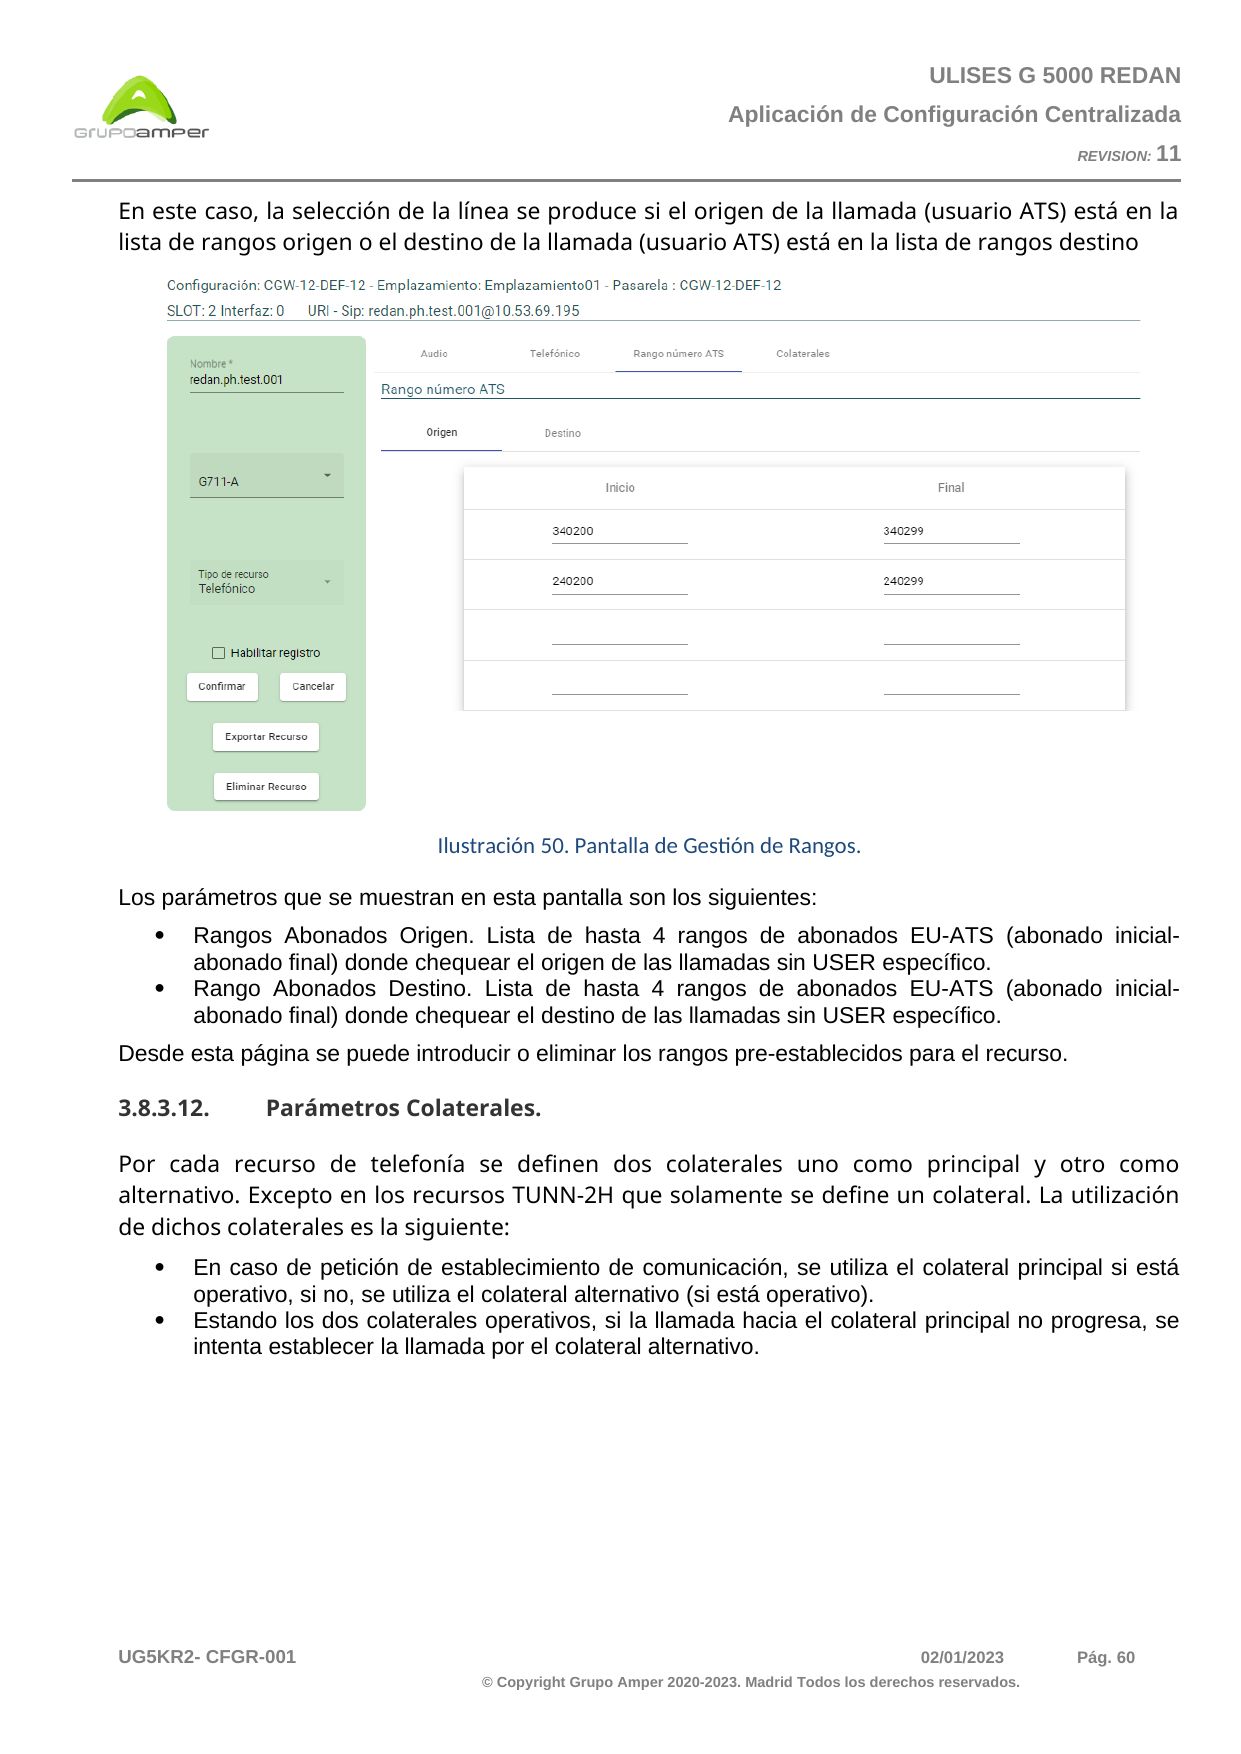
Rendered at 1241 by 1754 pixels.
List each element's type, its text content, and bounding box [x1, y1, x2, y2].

list Rangos Abonados Origen. Lista de hasta 4 rangos de abonados EU-ATS (abonado inicial-abonado final) donde chequear el origen de las llamadas sin USER específico. [156, 922, 1181, 975]
text En este caso, la selección de la línea se produce si el origen de la llamada (usuario ATS) está en la lista de rangos origen o el destino de la llamada (usuario ATS) está en la lista de rangos destino [118, 194, 1181, 257]
subtitle Parámetros Colaterales. [118, 1092, 1181, 1123]
list Estando los dos colaterales operativos, si la llamada hacia el colateral principal no progresa, se intenta establecer la llamada por el colateral alternativo. [156, 1307, 1181, 1360]
text Los parámetros que se muestran en esta pantalla son los siguientes: [118, 884, 1181, 910]
text Por cada recurso de telefonía se definen dos colaterales uno como principal y otro como alternativo. Excepto en los recursos TUNN-2H que solamente se define un colateral. La utilización de dichos colaterales es la siguiente: [118, 1148, 1181, 1242]
picture [71, 64, 211, 151]
picture [158, 269, 1141, 822]
list Rango Abonados Destino. Lista de hasta 4 rangos de abonados EU-ATS (abonado inicial-abonado final) donde chequear el destino de las llamadas sin USER específico. [156, 975, 1181, 1028]
list En caso de petición de establecimiento de comunicación, se utiliza el colateral principal si está operativo, si no, se utiliza el colateral alternativo (si está operativo). [156, 1254, 1181, 1307]
text Desde esta página se puede introducir o eliminar los rangos pre-establecidos para el recurso. [118, 1040, 1181, 1067]
